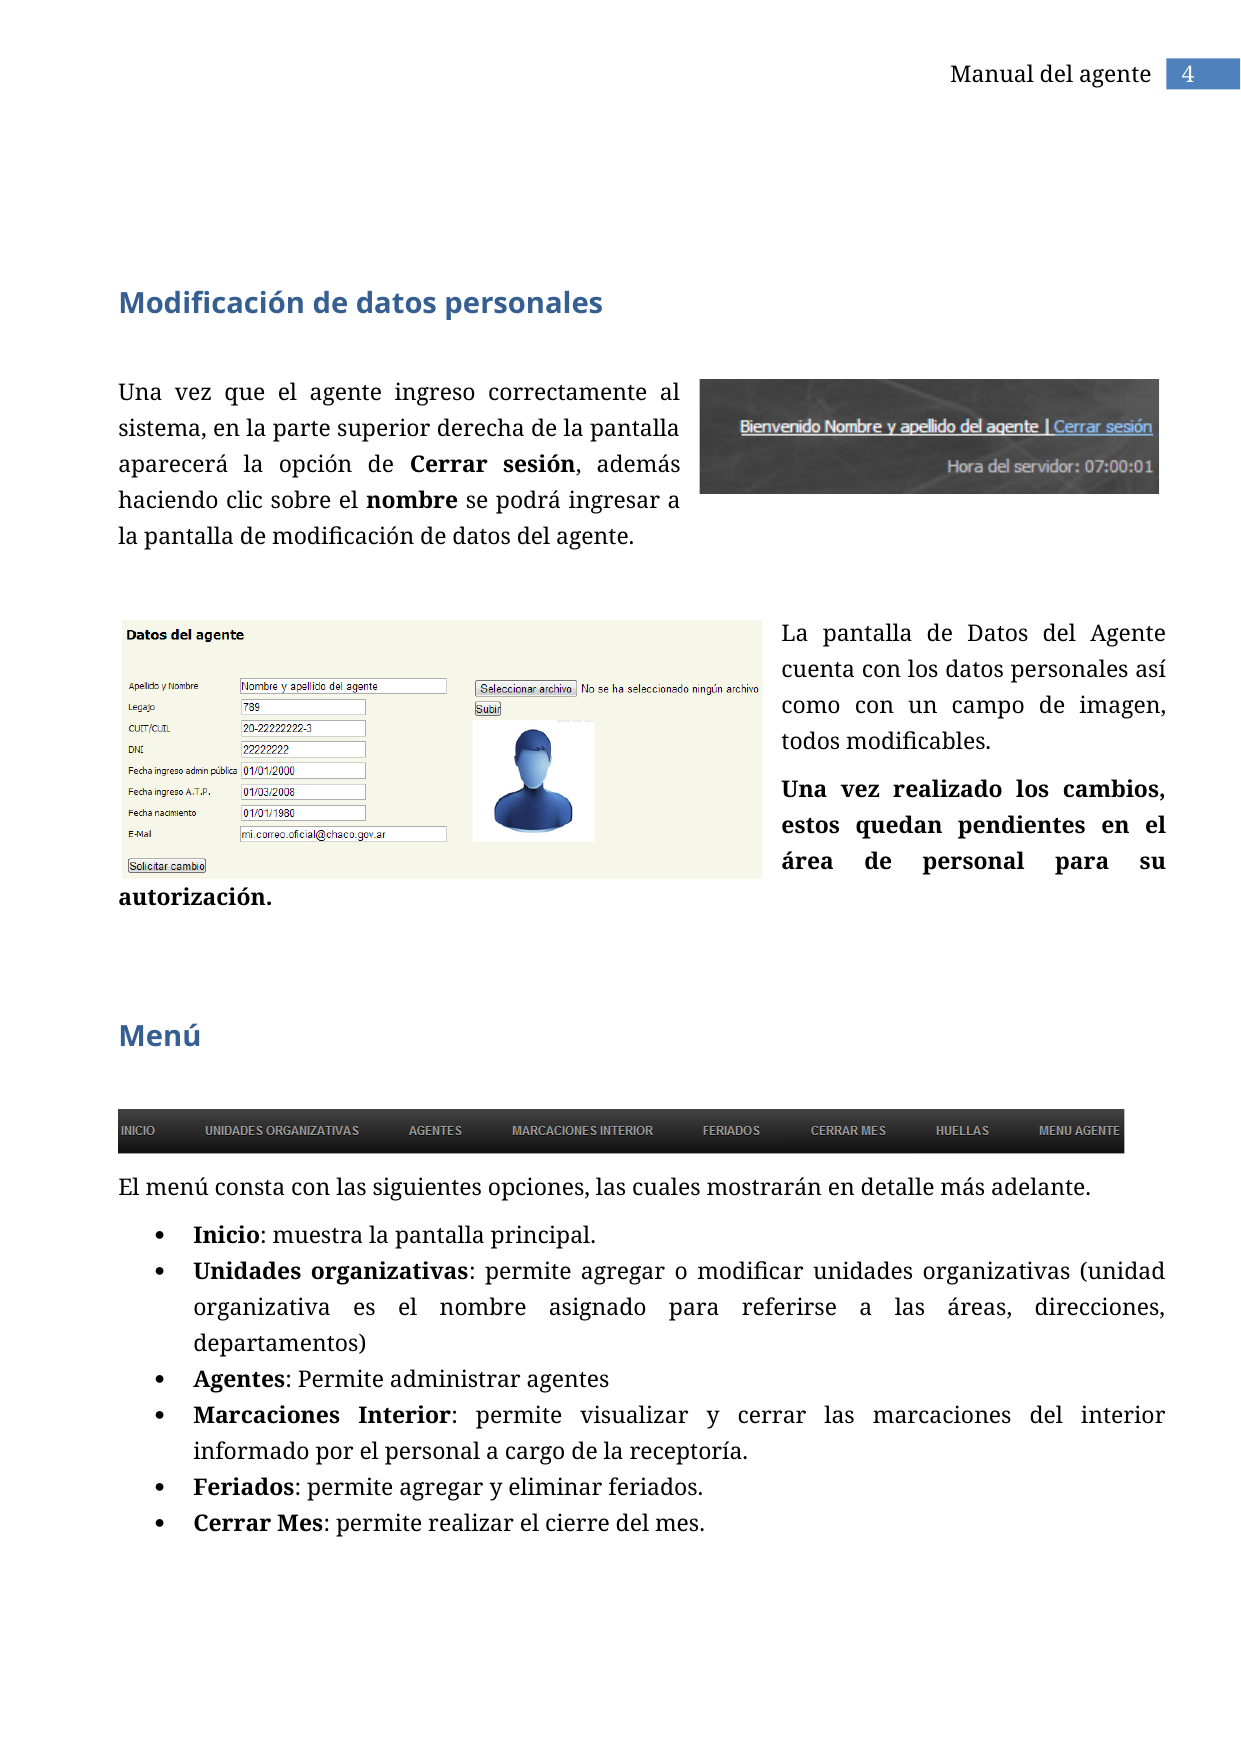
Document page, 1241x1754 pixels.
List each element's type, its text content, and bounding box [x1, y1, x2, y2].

list Cerrar Mes: permite realizar el cierre del mes. [156, 1506, 1166, 1538]
picture [121, 620, 763, 879]
text La pantalla de Datos del Agente cuenta con los datos personales así como con un campo de imagen, todos modificables. [118, 617, 1166, 756]
list Agentes: Permite administrar agentes [156, 1363, 1166, 1394]
text El menú consta con las siguientes opciones, las cuales mostrarán en detalle más adelante. [118, 1171, 1166, 1202]
list Marcaciones Interior: permite visualizar y cerrar las marcaciones del interior informado por el personal a cargo de la receptoría. [156, 1399, 1166, 1466]
text Una vez que el agente ingreso correctamente al sistema, en la parte superior derecha de la pantalla aparecerá la opción de Cerrar sesión, además haciendo clic sobre el nombre se podrá ingresar a la pantalla de modificación de datos del agente. [118, 376, 1166, 551]
list Unidades organizativas: permite agregar o modificar unidades organizativas (unidad organizativa es el nombre asignado para referirse a las áreas, direcciones, departamentos) [156, 1255, 1166, 1358]
text Una vez realizado los cambios, estos quedan pendientes en el área de personal para su autorización. [118, 773, 1166, 912]
list Inicio: muestra la pantalla principal. [156, 1219, 1166, 1250]
subtitle Menú [118, 1015, 1166, 1055]
subtitle Modificación de datos personales [118, 282, 1166, 322]
list Feriados: permite agregar y eliminar feriados. [156, 1471, 1166, 1502]
picture [118, 1109, 1125, 1154]
